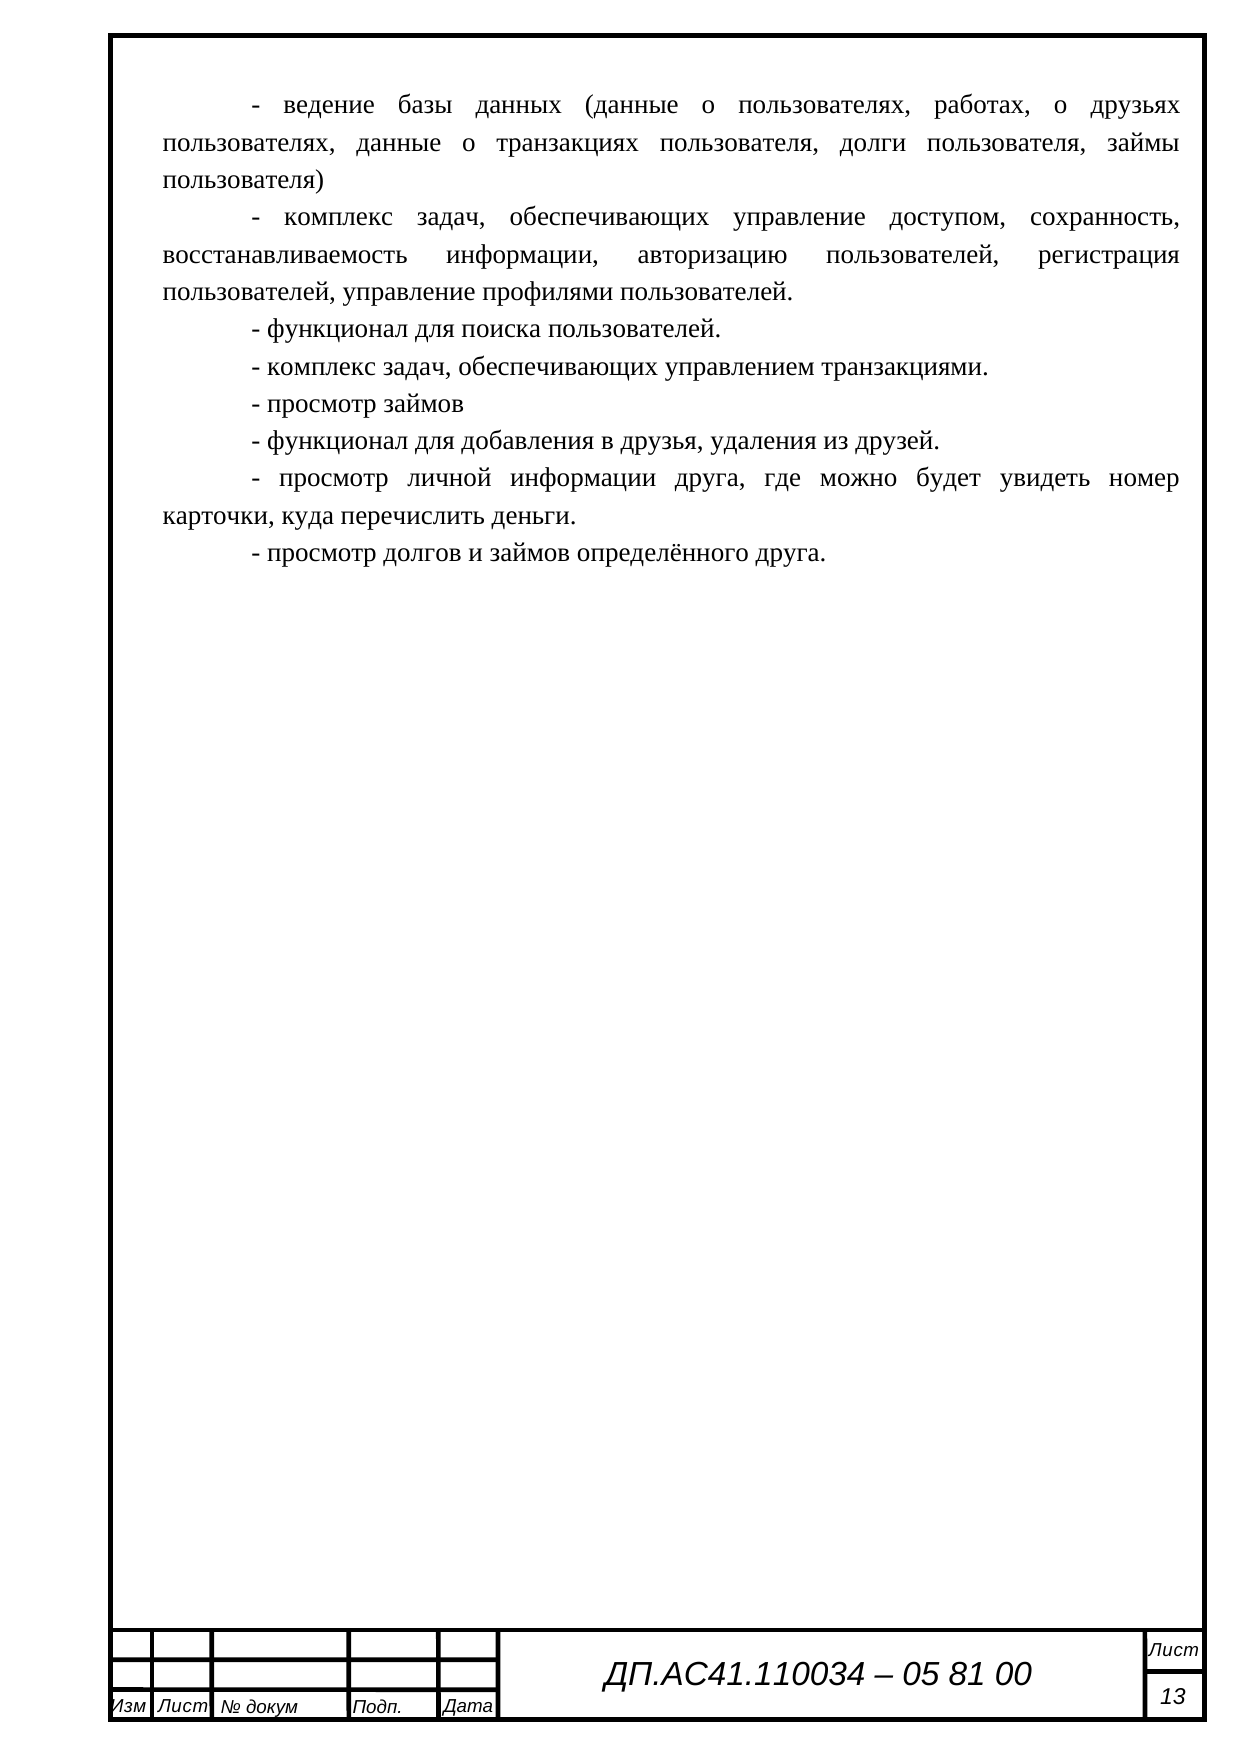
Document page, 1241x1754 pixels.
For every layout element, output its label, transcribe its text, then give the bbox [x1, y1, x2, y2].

text - просмотр займов [162, 387, 1181, 418]
text - комплекс задач, обеспечивающих управление доступом, сохранность, восстанавливаемость информации, авторизацию пользователей, регистрация пользователей, управление профилями пользователей. [162, 201, 1181, 306]
text - ведение базы данных (данные о пользователях, работах, о друзьях пользователях, данные о транзакциях пользователя, долги пользователя, займы пользователя) [162, 89, 1181, 194]
text - комплекс задач, обеспечивающих управлением транзакциями. [162, 350, 1181, 381]
text - функционал для добавления в друзья, удаления из друзей. [162, 424, 1181, 455]
text - просмотр личной информации друга, где можно будет увидеть номер карточки, куда перечислить деньги. [162, 462, 1181, 530]
text - функционал для поиска пользователей. [162, 312, 1181, 343]
text - просмотр долгов и займов определённого друга. [162, 536, 1181, 567]
